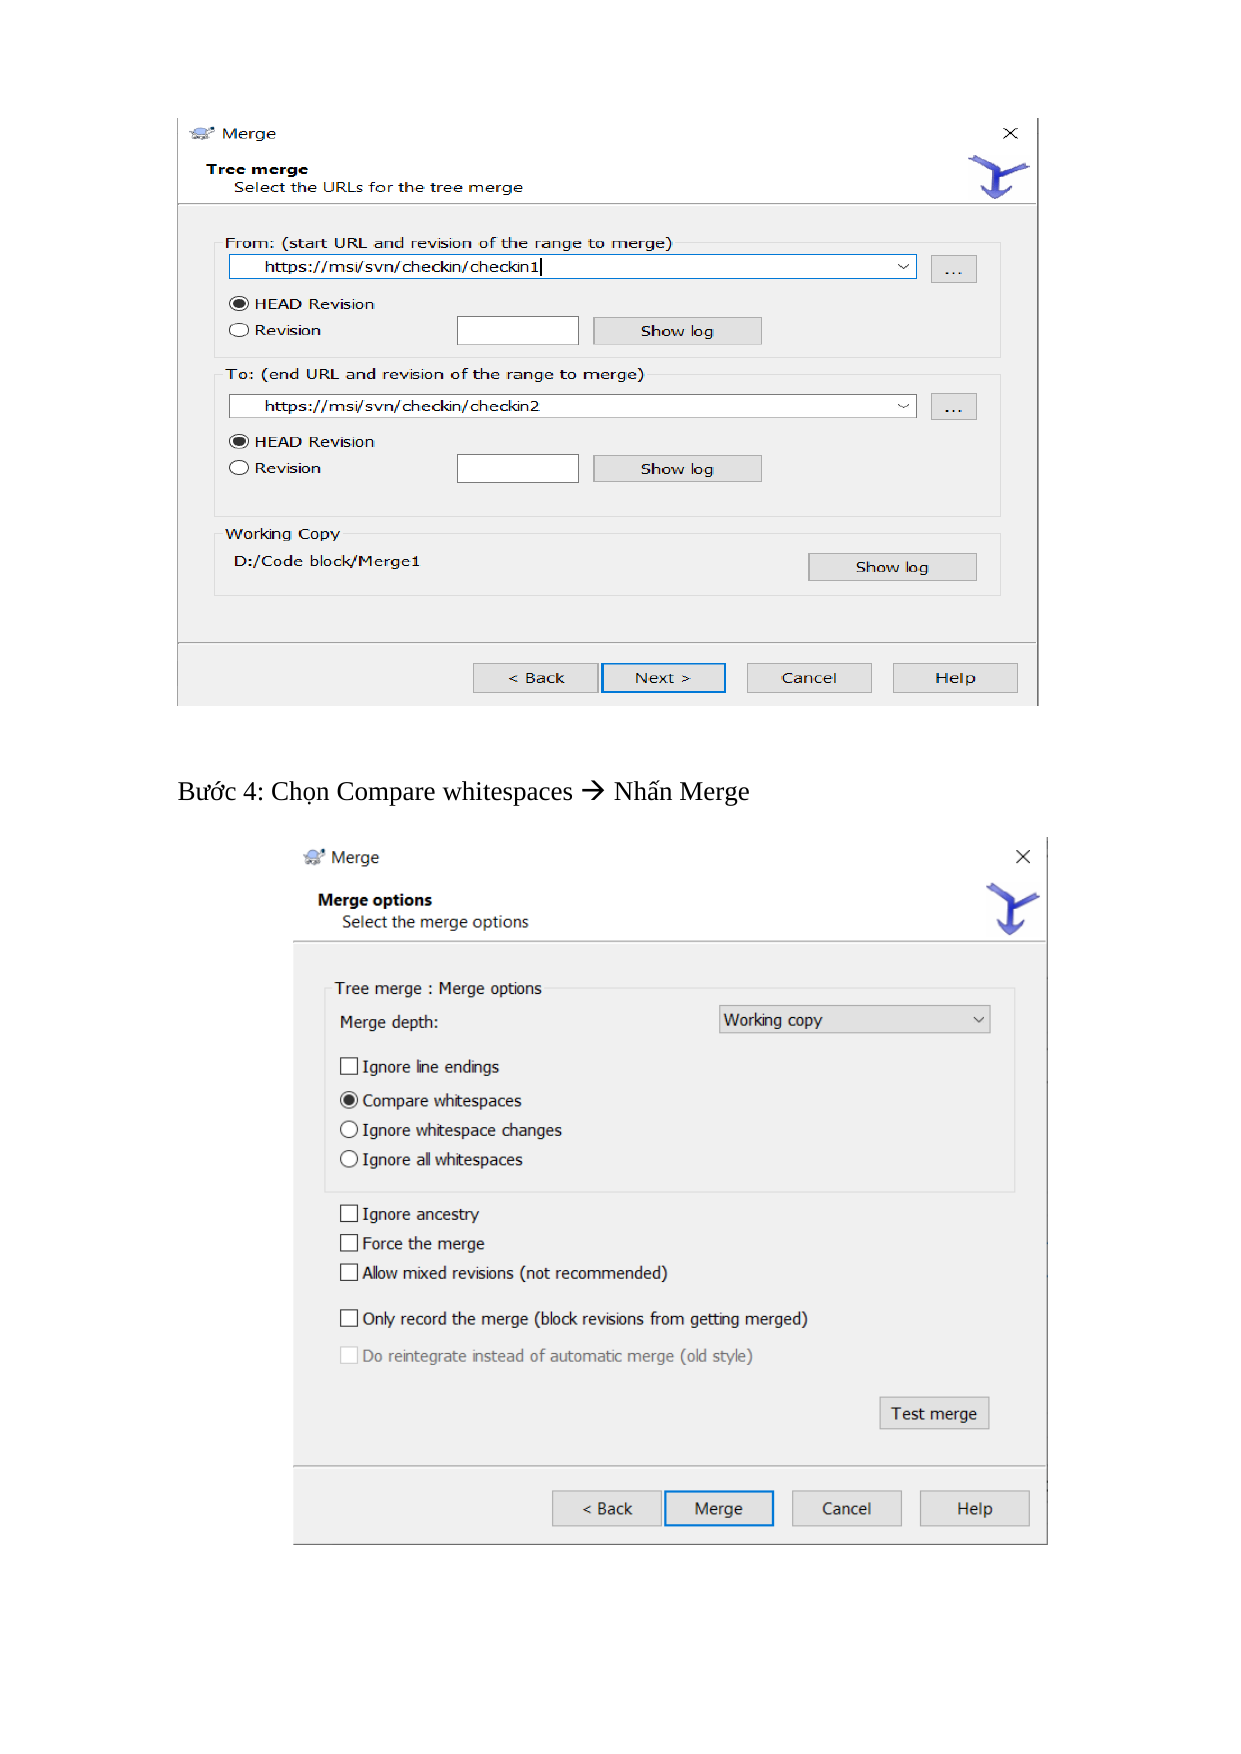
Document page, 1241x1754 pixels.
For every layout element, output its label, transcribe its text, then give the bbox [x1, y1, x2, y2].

picture [177, 118, 1039, 706]
picture [293, 837, 1048, 1545]
text Bước 4: Chọn Compare whitespaces Nhấn Merge [177, 774, 1152, 806]
